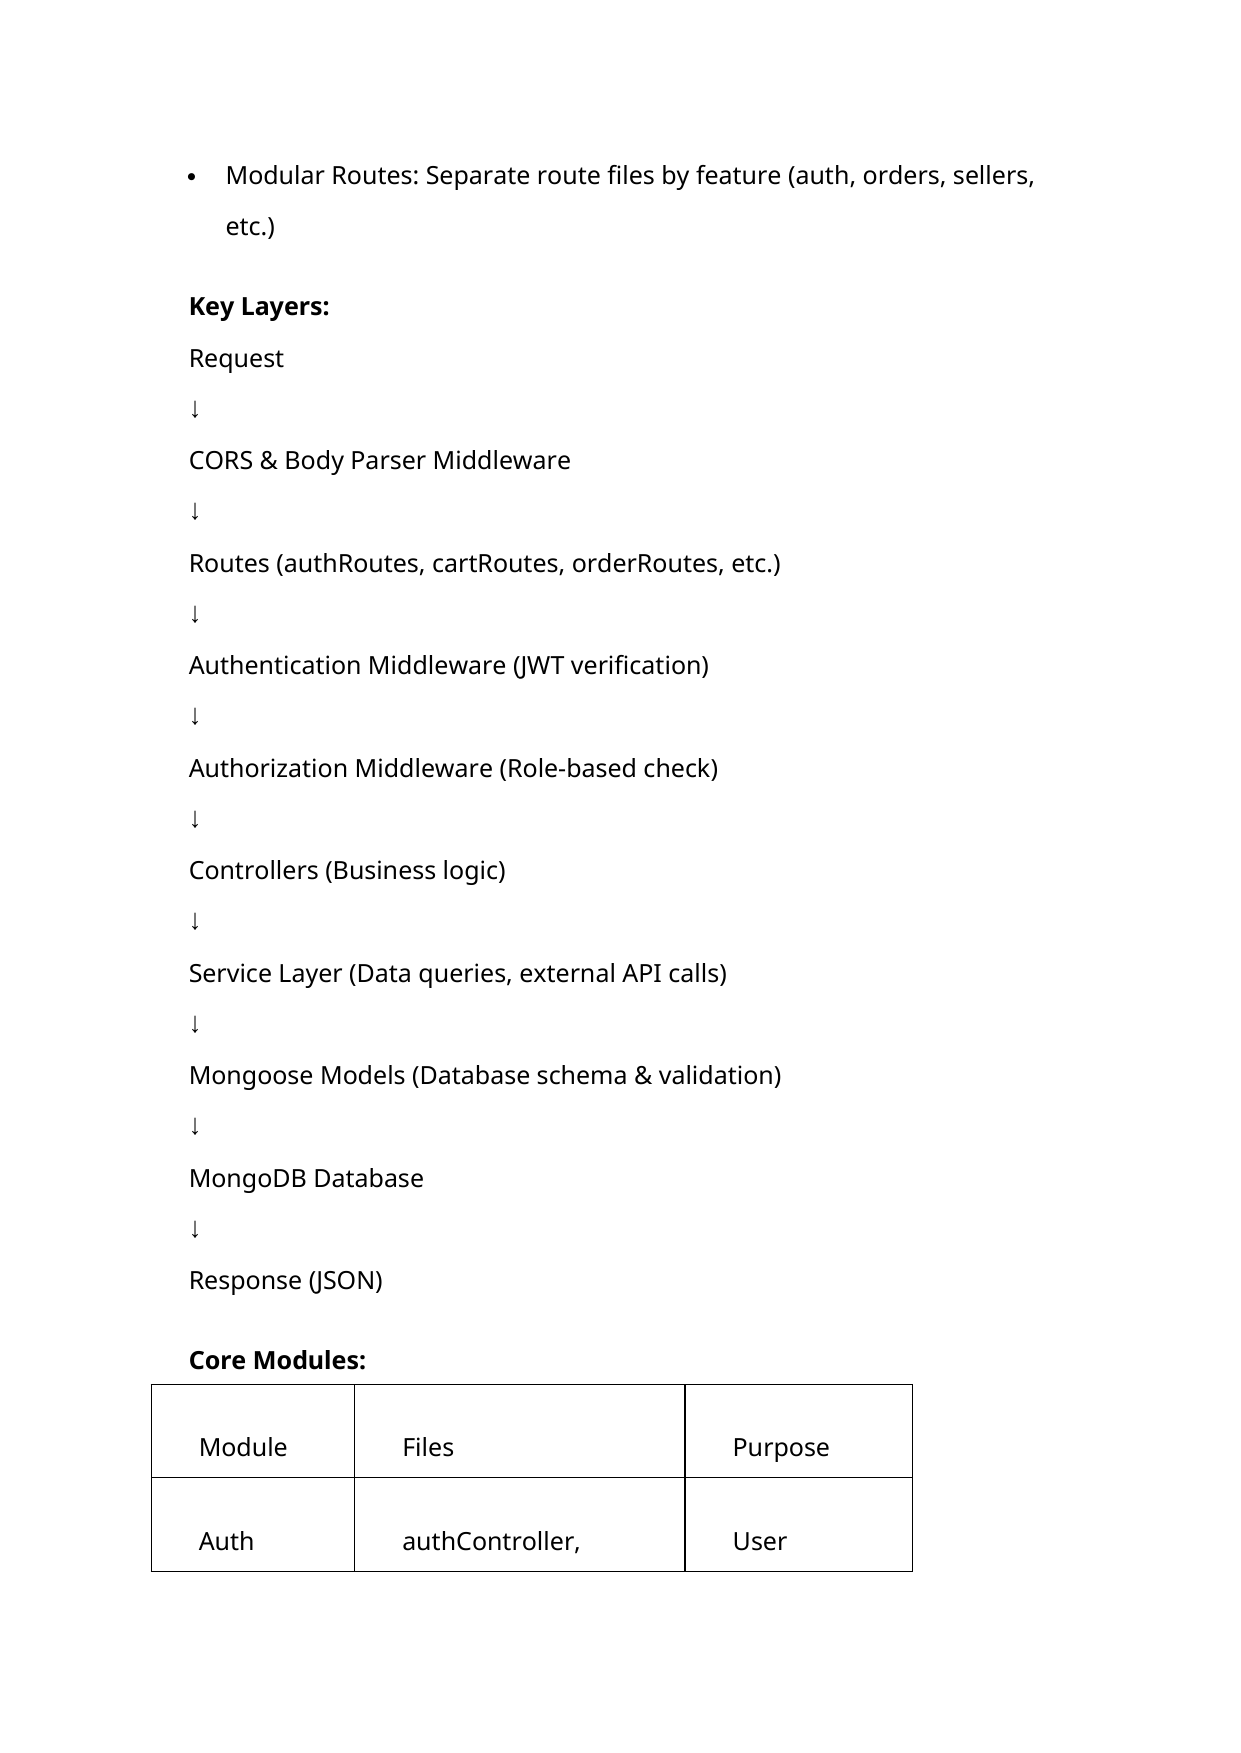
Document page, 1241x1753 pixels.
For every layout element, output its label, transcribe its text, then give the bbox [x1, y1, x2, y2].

table_header Purpose [686, 1385, 912, 1477]
table_cell authController, authRoutes [355, 1478, 684, 1571]
table_header Module [152, 1385, 354, 1477]
text Key Layers: Request ↓ CORS & Body Parser Middleware ↓ Routes (authRoutes, cartRoutes, orderRoutes, etc.) ↓ Authentication Middleware (JWT verification) ↓ Authorization Middleware (Role-based check) ↓ Controllers (Business logic) ↓ Service Layer (Data queries, external API calls) ↓ Mongoose Models (Database schema & validation) ↓ MongoDB Database ↓ Response (JSON) [188, 279, 1059, 1304]
text Core Modules: [188, 1332, 1059, 1384]
table_cell Auth [152, 1478, 354, 1571]
list Modular Routes: Separate route files by feature (auth, orders, sellers, etc.) [188, 147, 1059, 250]
table_header Files [355, 1385, 684, 1477]
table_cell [686, 1478, 912, 1571]
